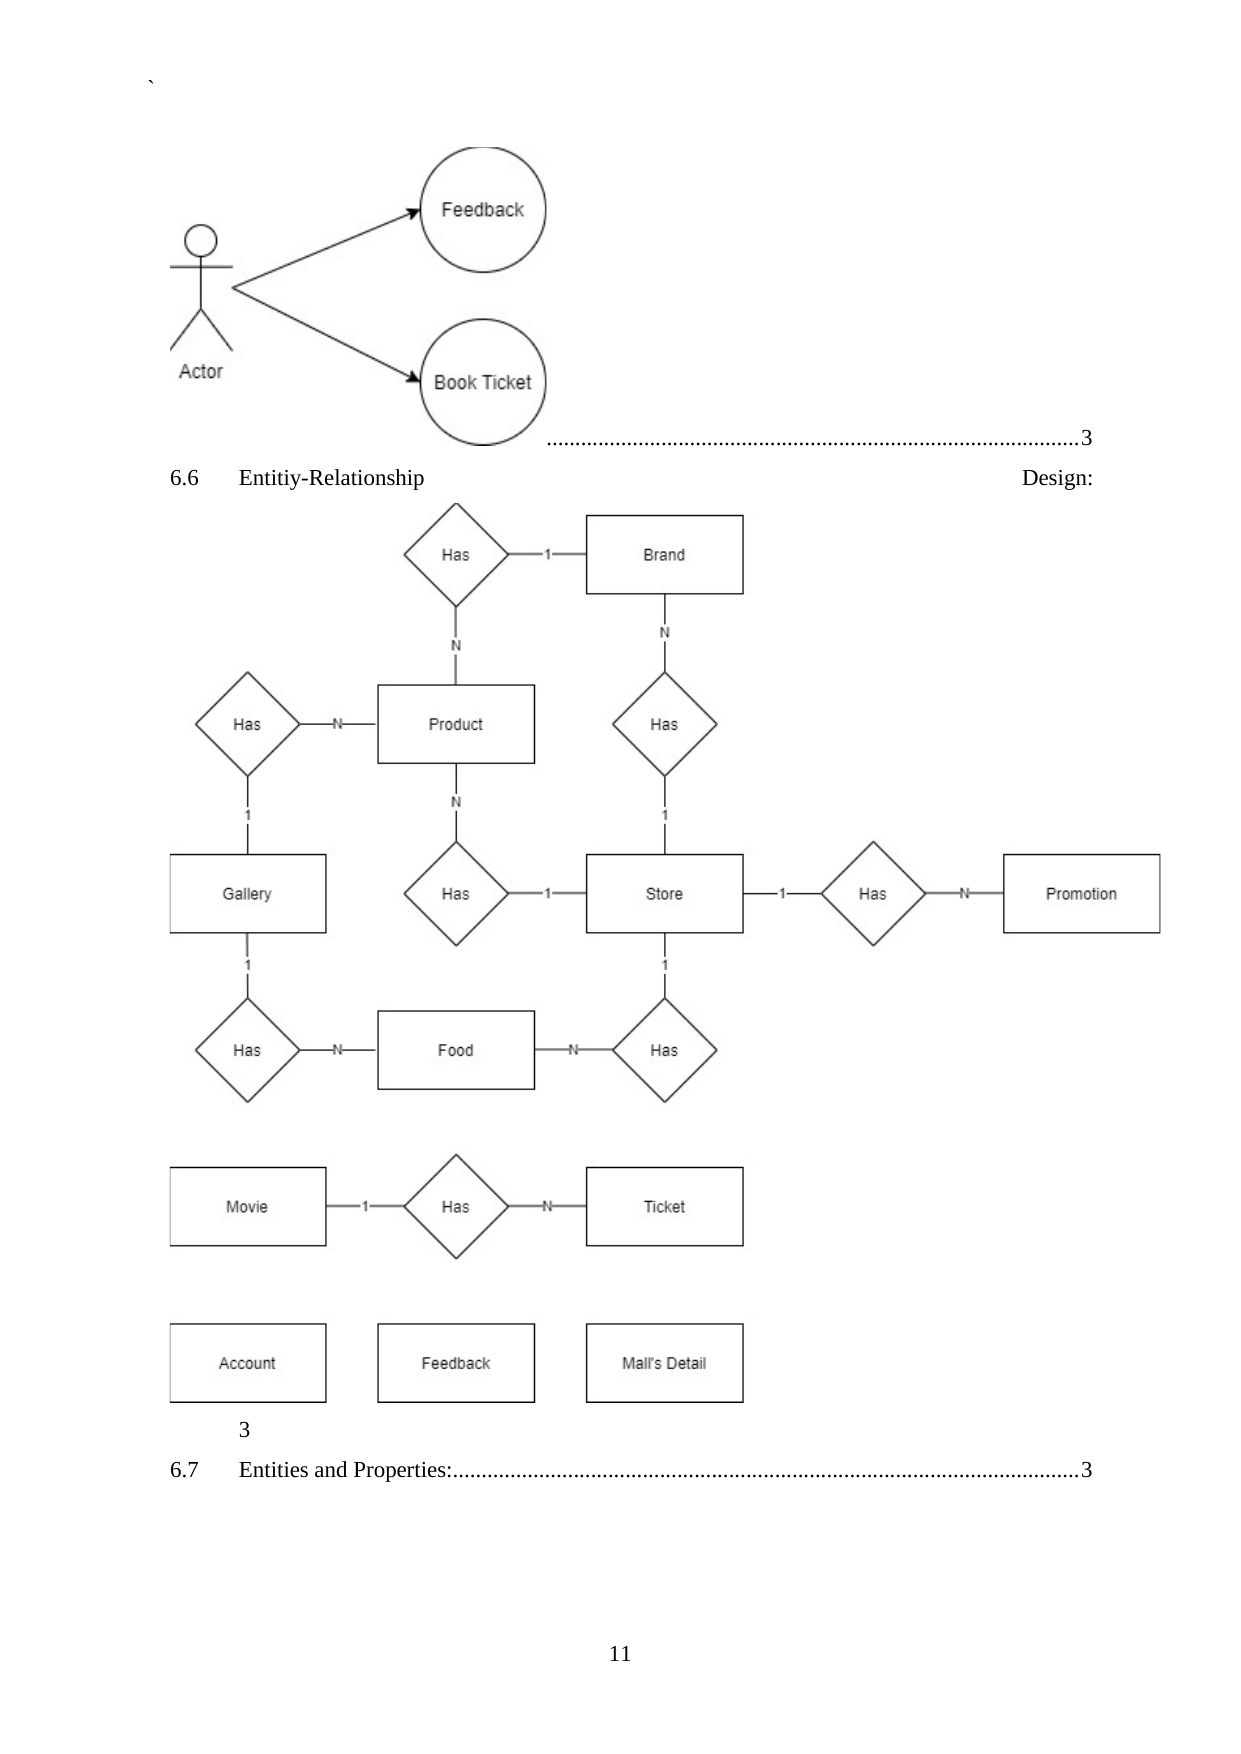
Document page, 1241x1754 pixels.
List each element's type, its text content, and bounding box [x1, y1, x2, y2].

picture [169, 147, 547, 446]
text 6.6 Entitiy-Relationship Design: 3 [170, 1403, 1093, 1442]
picture [169, 503, 1161, 1403]
text 6.6 Entitiy-Relationship Design: 3 [170, 463, 1093, 503]
text 6.7 Entities and Properties: 3 [170, 1456, 1093, 1482]
